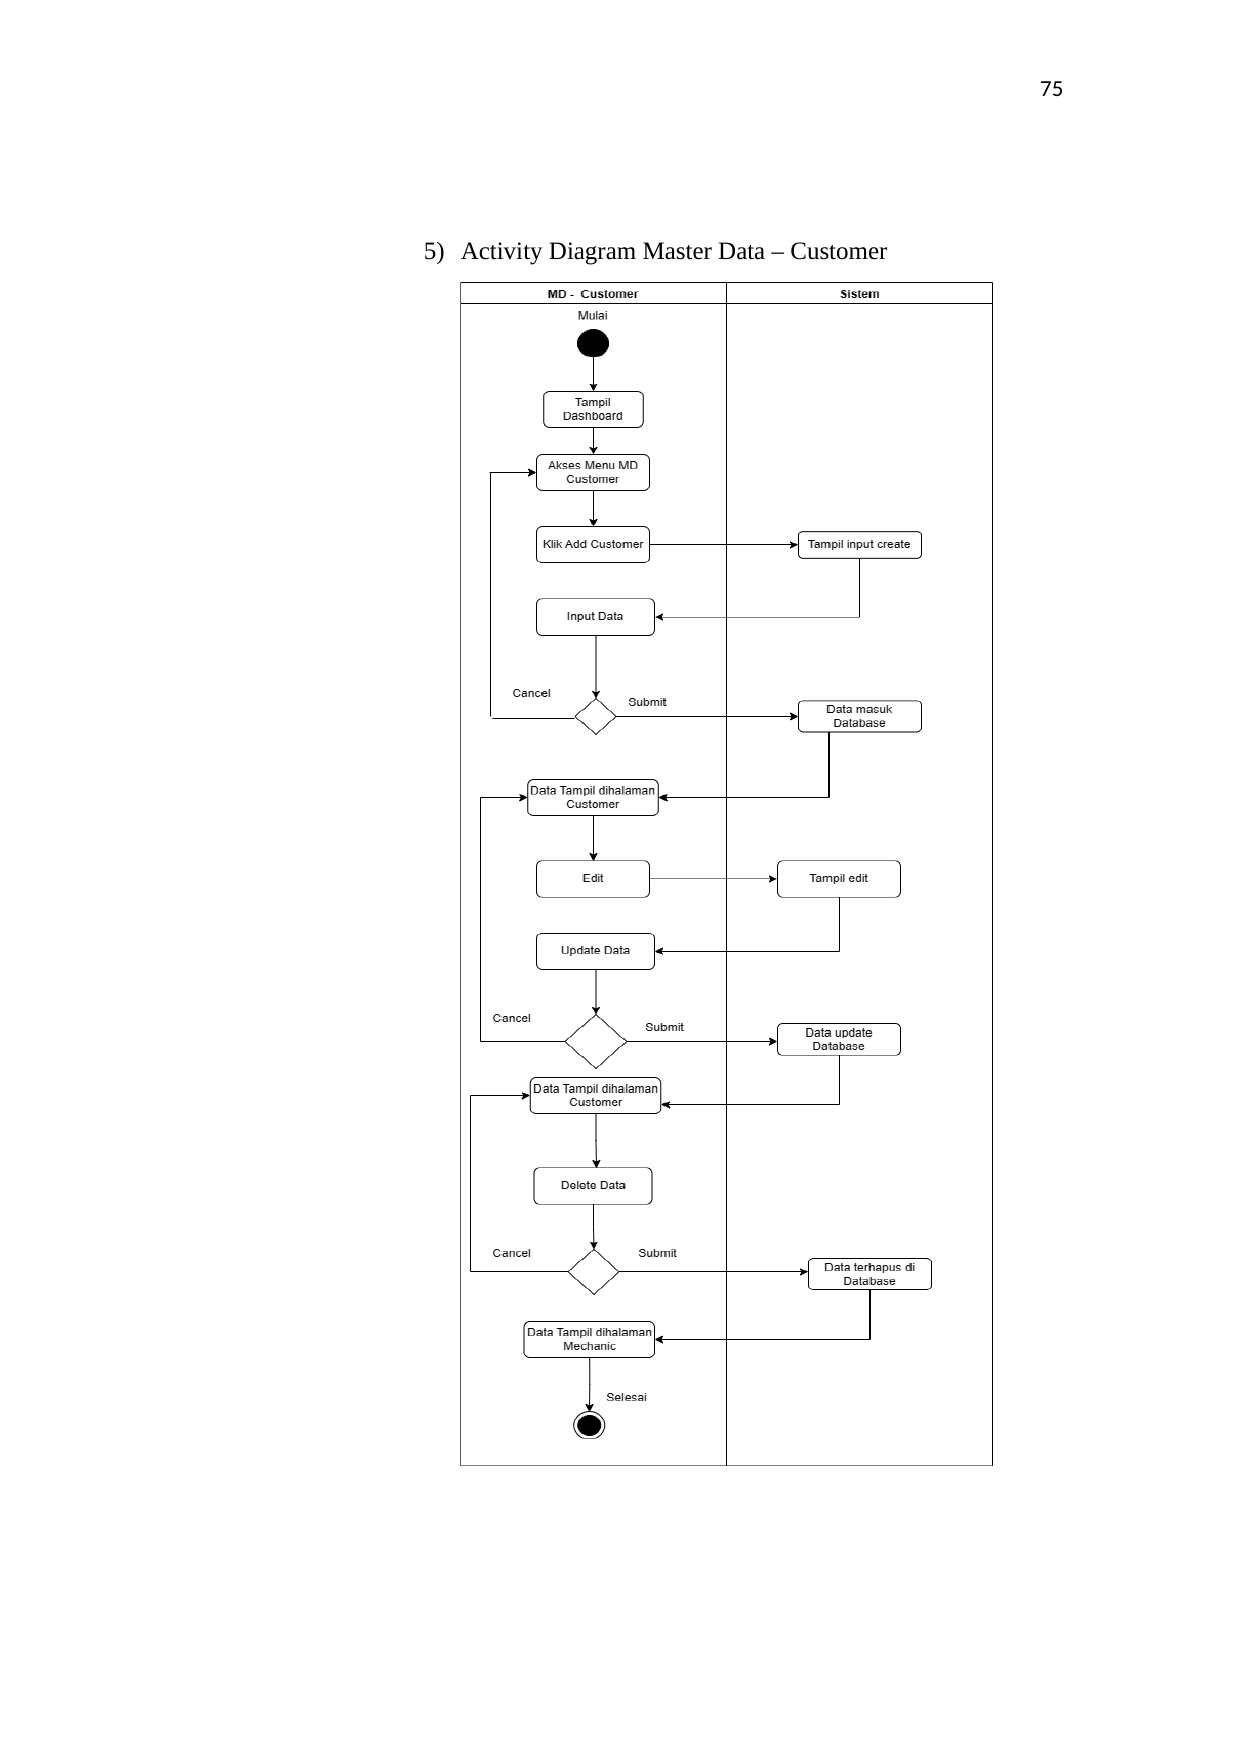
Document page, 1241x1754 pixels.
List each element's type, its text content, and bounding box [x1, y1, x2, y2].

list Activity Diagram Master Data – Customer [423, 236, 1063, 265]
picture [460, 282, 993, 1466]
